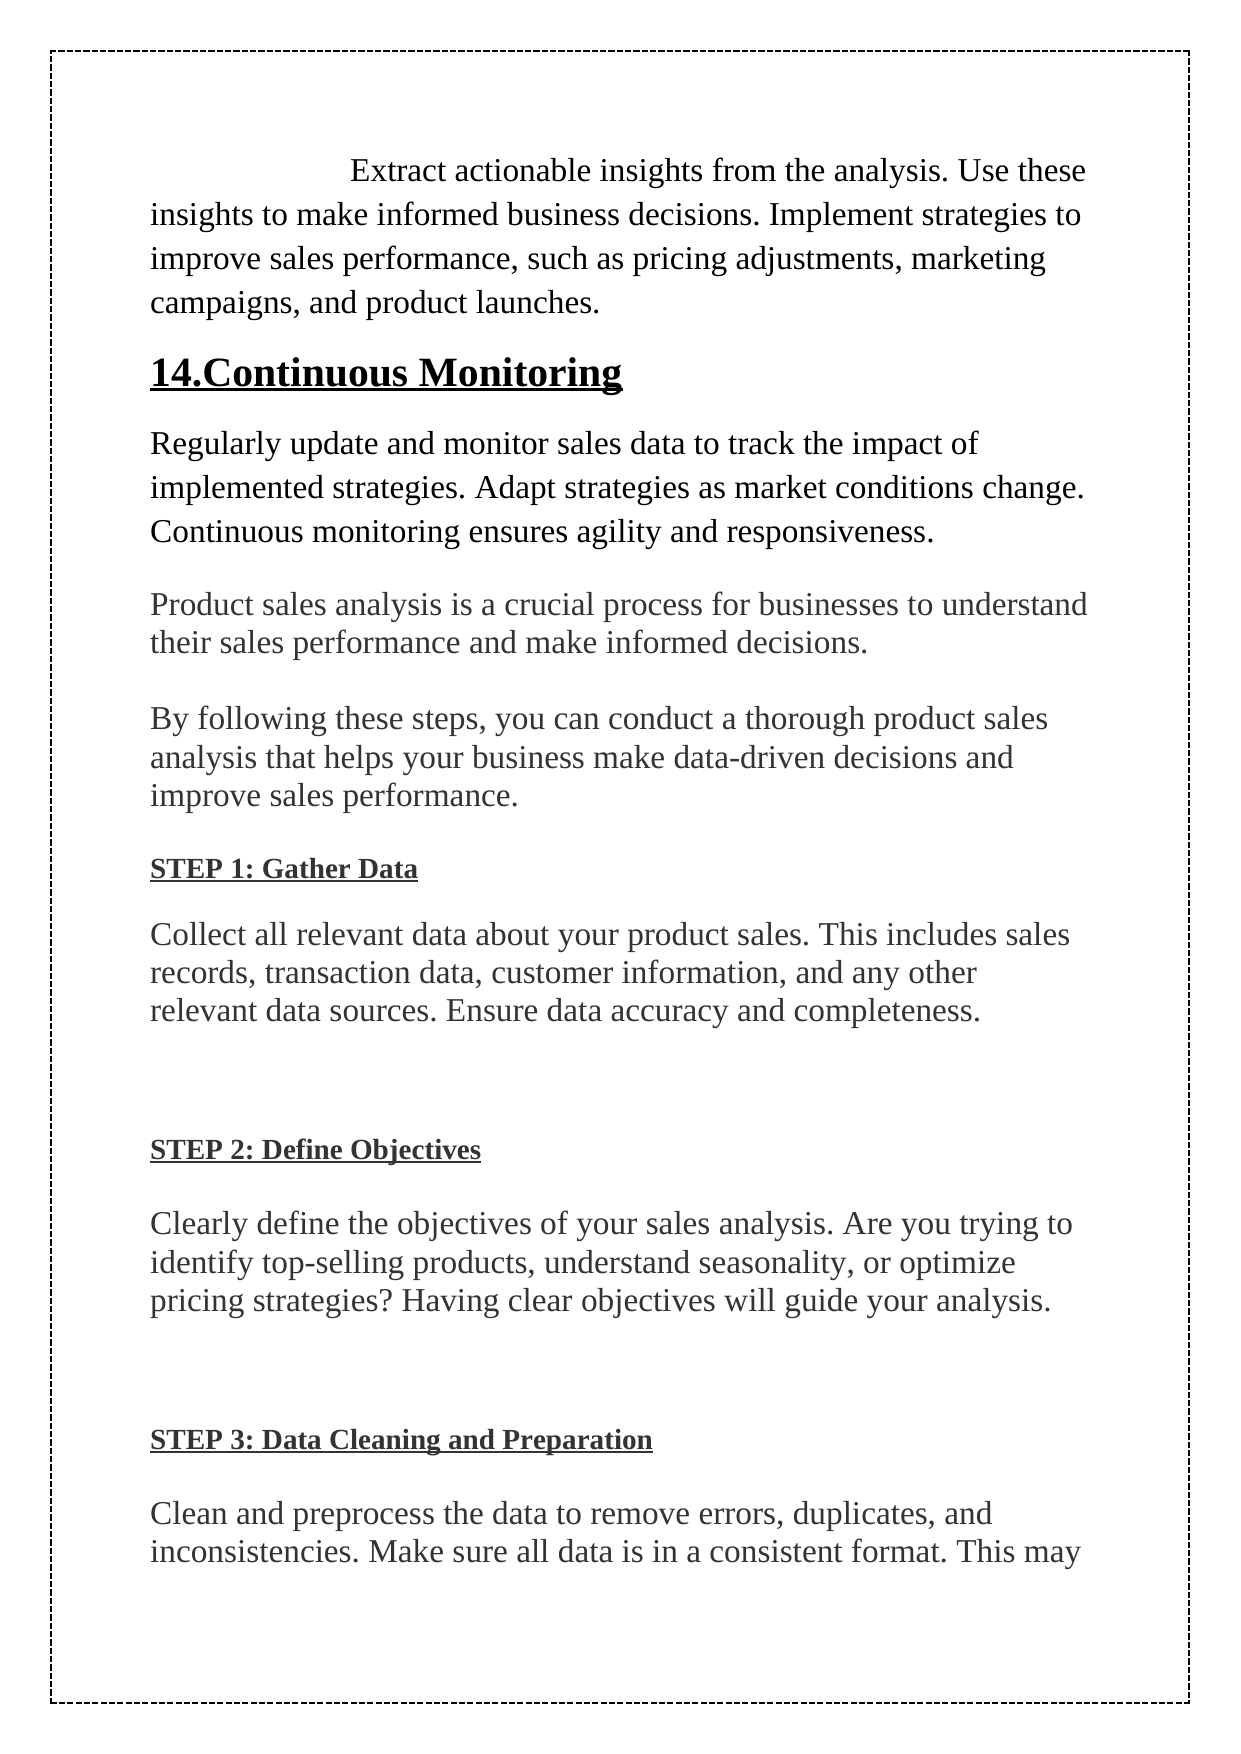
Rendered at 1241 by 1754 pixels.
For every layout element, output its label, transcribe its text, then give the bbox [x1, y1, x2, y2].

text Product sales analysis is a crucial process for businesses to understand their sales performance and make informed decisions. [150, 584, 1090, 661]
text 14.Continuous Monitoring [150, 347, 1090, 395]
text STEP 2: Define Objectives [150, 1132, 1090, 1166]
text Regularly update and monitor sales data to track the impact of implemented strategies. Adapt strategies as market conditions change. Continuous monitoring ensures agility and responsiveness. [150, 423, 1090, 549]
text Collect all relevant data about your product sales. This includes sales records, transaction data, customer information, and any other relevant data sources. Ensure data accuracy and completeness. [150, 914, 1090, 1029]
text STEP 3: Data Cleaning and Preparation [150, 1422, 1090, 1456]
text Extract actionable insights from the analysis. Use these insights to make informed business decisions. Implement strategies to improve sales performance, such as pricing adjustments, marketing campaigns, and product launches. [150, 150, 1090, 321]
text By following these steps, you can conduct a thorough product sales analysis that helps your business make data-driven decisions and improve sales performance. [150, 698, 1090, 813]
text Clearly define the objectives of your sales analysis. Are you trying to identify top-selling products, understand seasonality, or optimize pricing strategies? Having clear objectives will guide your analysis. [150, 1203, 1090, 1318]
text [150, 1493, 1090, 1570]
text STEP 1: Gather Data [150, 851, 1090, 884]
